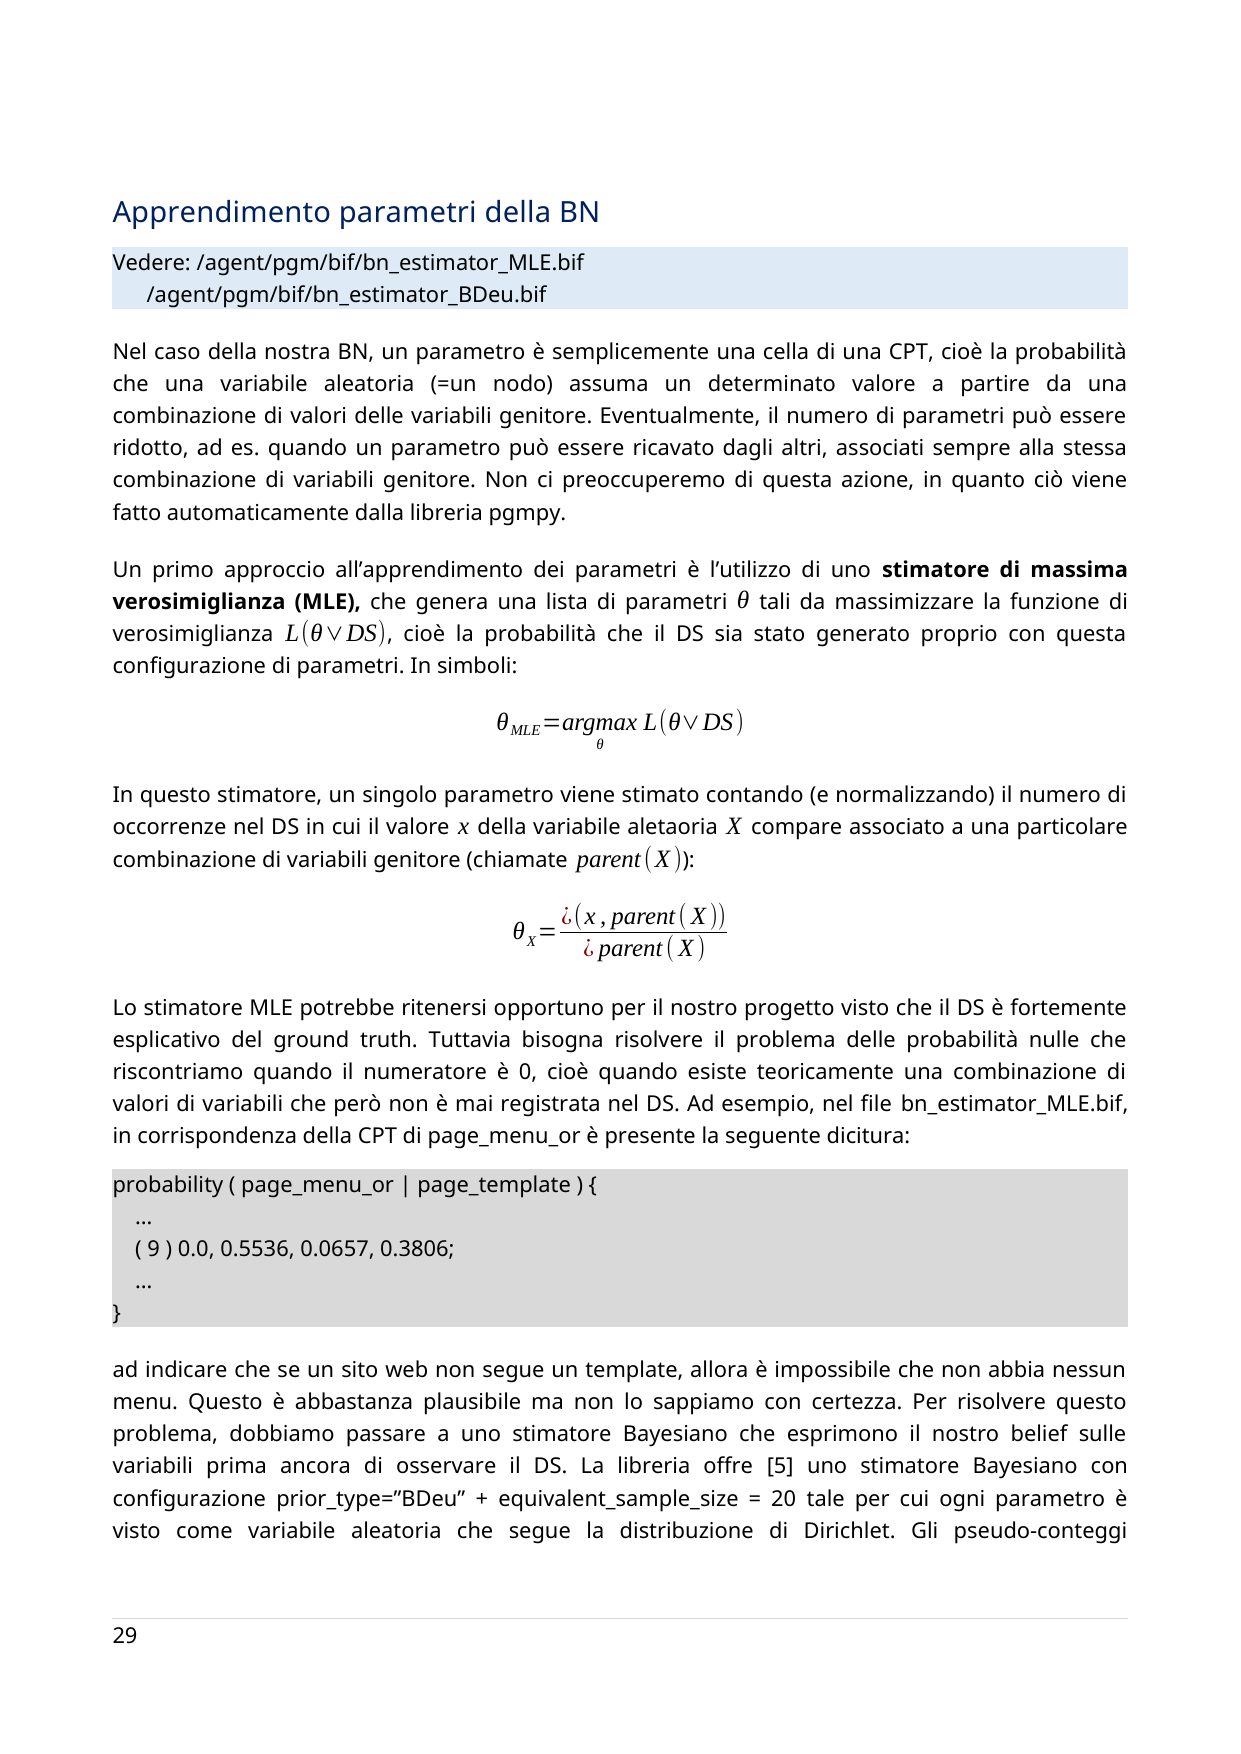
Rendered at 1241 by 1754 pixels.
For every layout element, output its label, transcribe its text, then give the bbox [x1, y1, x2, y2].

text probability ( page_menu_or | page_template ) { [112, 1169, 1128, 1198]
text In questo stimatore, un singolo parametro viene stimato contando (e normalizzando) il numero di occorrenze nel DS in cui il valore della variabile aletaoria compare associato a una particolare combinazione di variabili genitore (chiamate ): [112, 779, 1128, 873]
subtitle Apprendimento parametri della BN [112, 192, 1128, 231]
text Nel caso della nostra BN, un parametro è semplicemente una cella di una CPT, cioè la probabilità che una variabile aleatoria (=un nodo) assuma un determinato valore a partire da una combinazione di valori delle variabili genitore. Eventualmente, il numero di parametri può essere ridotto, ad es. quando un parametro può essere ricavato dagli altri, associati sempre alla stessa combinazione di variabili genitore. Non ci preoccuperemo di questa azione, in quanto ciò viene fatto automaticamente dalla libreria pgmpy. [112, 336, 1128, 526]
text Vedere: /agent/pgm/bif/bn_estimator_MLE.bif /agent/pgm/bif/bn_estimator_BDeu.bif [112, 247, 1128, 309]
text ( 9 ) 0.0, 0.5536, 0.0657, 0.3806; … } [112, 1233, 1128, 1327]
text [112, 1354, 1128, 1544]
text Lo stimatore MLE potrebbe ritenersi opportuno per il nostro progetto visto che il DS è fortemente esplicativo del ground truth. Tuttavia bisogna risolvere il problema delle probabilità nulle che riscontriamo quando il numeratore è 0, cioè quando esiste teoricamente una combinazione di valori di variabili che però non è mai registrata nel DS. Ad esempio, nel file bn_estimator_MLE.bif, in corrispondenza della CPT di page_menu_or è presente la seguente dicitura: [112, 992, 1128, 1150]
text … [112, 1201, 1128, 1231]
text Un primo approccio all’apprendimento dei parametri è l’utilizzo di uno stimatore di massima verosimiglianza (MLE), che genera una lista di parametri tali da massimizzare la funzione di verosimiglianza , cioè la probabilità che il DS sia stato generato proprio con questa configurazione di parametri. In simboli: [112, 554, 1128, 680]
